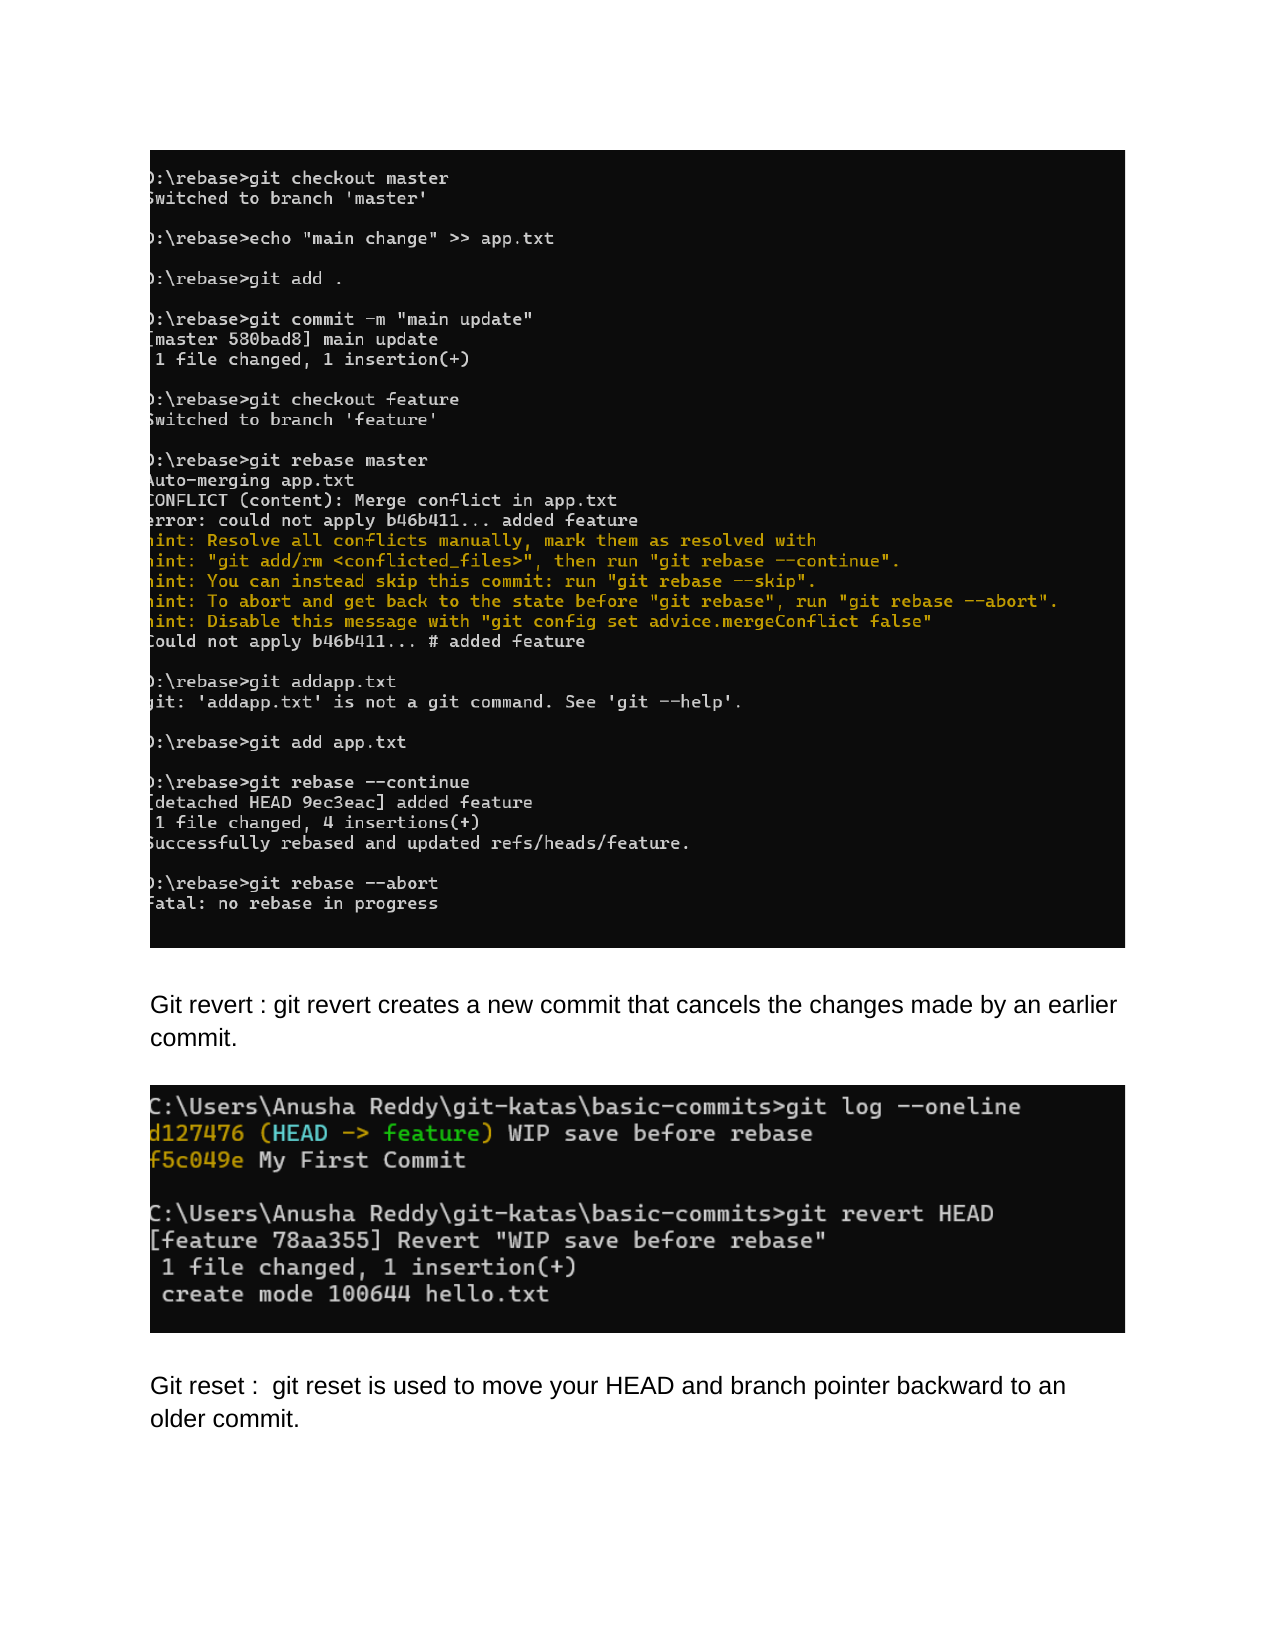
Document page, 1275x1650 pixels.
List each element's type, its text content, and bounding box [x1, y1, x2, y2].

picture [150, 1085, 1125, 1333]
picture [150, 150, 1125, 948]
text Git reset : git reset is used to move your HEAD and branch pointer backward to an older commit. [150, 1371, 1125, 1433]
text Git revert : git revert creates a new commit that cancels the changes made by an earlier commit. [150, 990, 1125, 1051]
